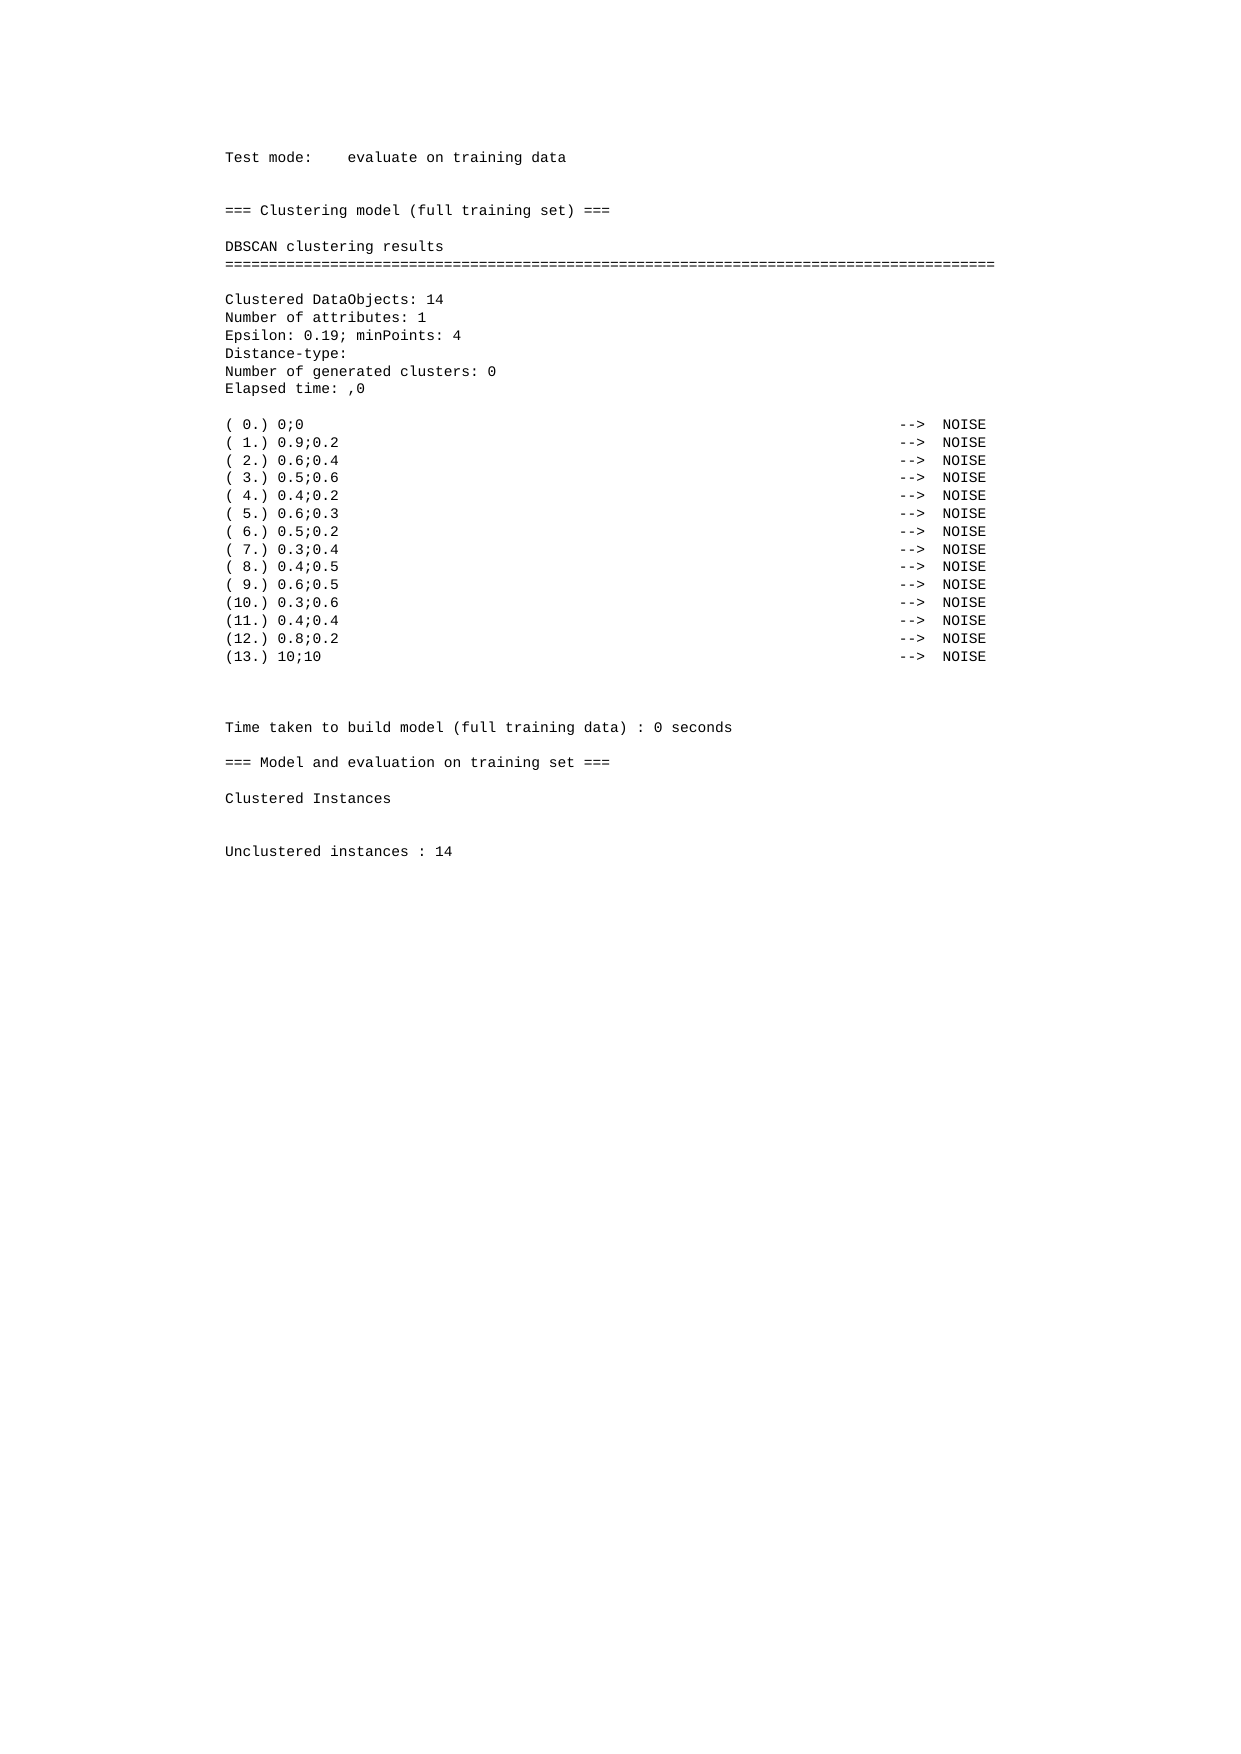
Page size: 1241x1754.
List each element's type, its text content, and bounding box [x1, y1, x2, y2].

list ( 5.) 0.6;0.3 --> NOISE [225, 506, 1053, 523]
list ( 0.) 0;0 --> NOISE [225, 417, 1053, 434]
list ( 7.) 0.3;0.4 --> NOISE [225, 542, 1053, 558]
list (11.) 0.4;0.4 --> NOISE [225, 613, 1053, 630]
list === Model and evaluation on training set === [225, 756, 1053, 772]
list DBSCAN clustering results [225, 239, 1053, 256]
list Clustered Instances [225, 791, 1053, 808]
list ( 9.) 0.6;0.5 --> NOISE [225, 577, 1053, 594]
list ( 8.) 0.4;0.5 --> NOISE [225, 560, 1053, 576]
list Elapsed time: ,0 [225, 382, 1053, 398]
list ( 1.) 0.9;0.2 --> NOISE [225, 435, 1053, 452]
list ======================================================================================== [225, 257, 1053, 273]
list Number of attributes: 1 [225, 310, 1053, 327]
list Distance-type: [225, 346, 1053, 362]
list Unclustered instances : 14 [225, 845, 1053, 861]
list (13.) 10;10 --> NOISE [225, 649, 1053, 665]
list Time taken to build model (full training data) : 0 seconds [225, 720, 1053, 737]
list (10.) 0.3;0.6 --> NOISE [225, 595, 1053, 612]
list (12.) 0.8;0.2 --> NOISE [225, 631, 1053, 647]
list ( 4.) 0.4;0.2 --> NOISE [225, 488, 1053, 505]
list Clustered DataObjects: 14 [225, 292, 1053, 309]
list Epsilon: 0.19; minPoints: 4 [225, 328, 1053, 345]
list ( 3.) 0.5;0.6 --> NOISE [225, 471, 1053, 487]
list ( 2.) 0.6;0.4 --> NOISE [225, 453, 1053, 469]
list ( 6.) 0.5;0.2 --> NOISE [225, 524, 1053, 541]
list Test mode: evaluate on training data [225, 150, 1053, 167]
list === Clustering model (full training set) === [225, 203, 1053, 220]
list Number of generated clusters: 0 [225, 364, 1053, 380]
